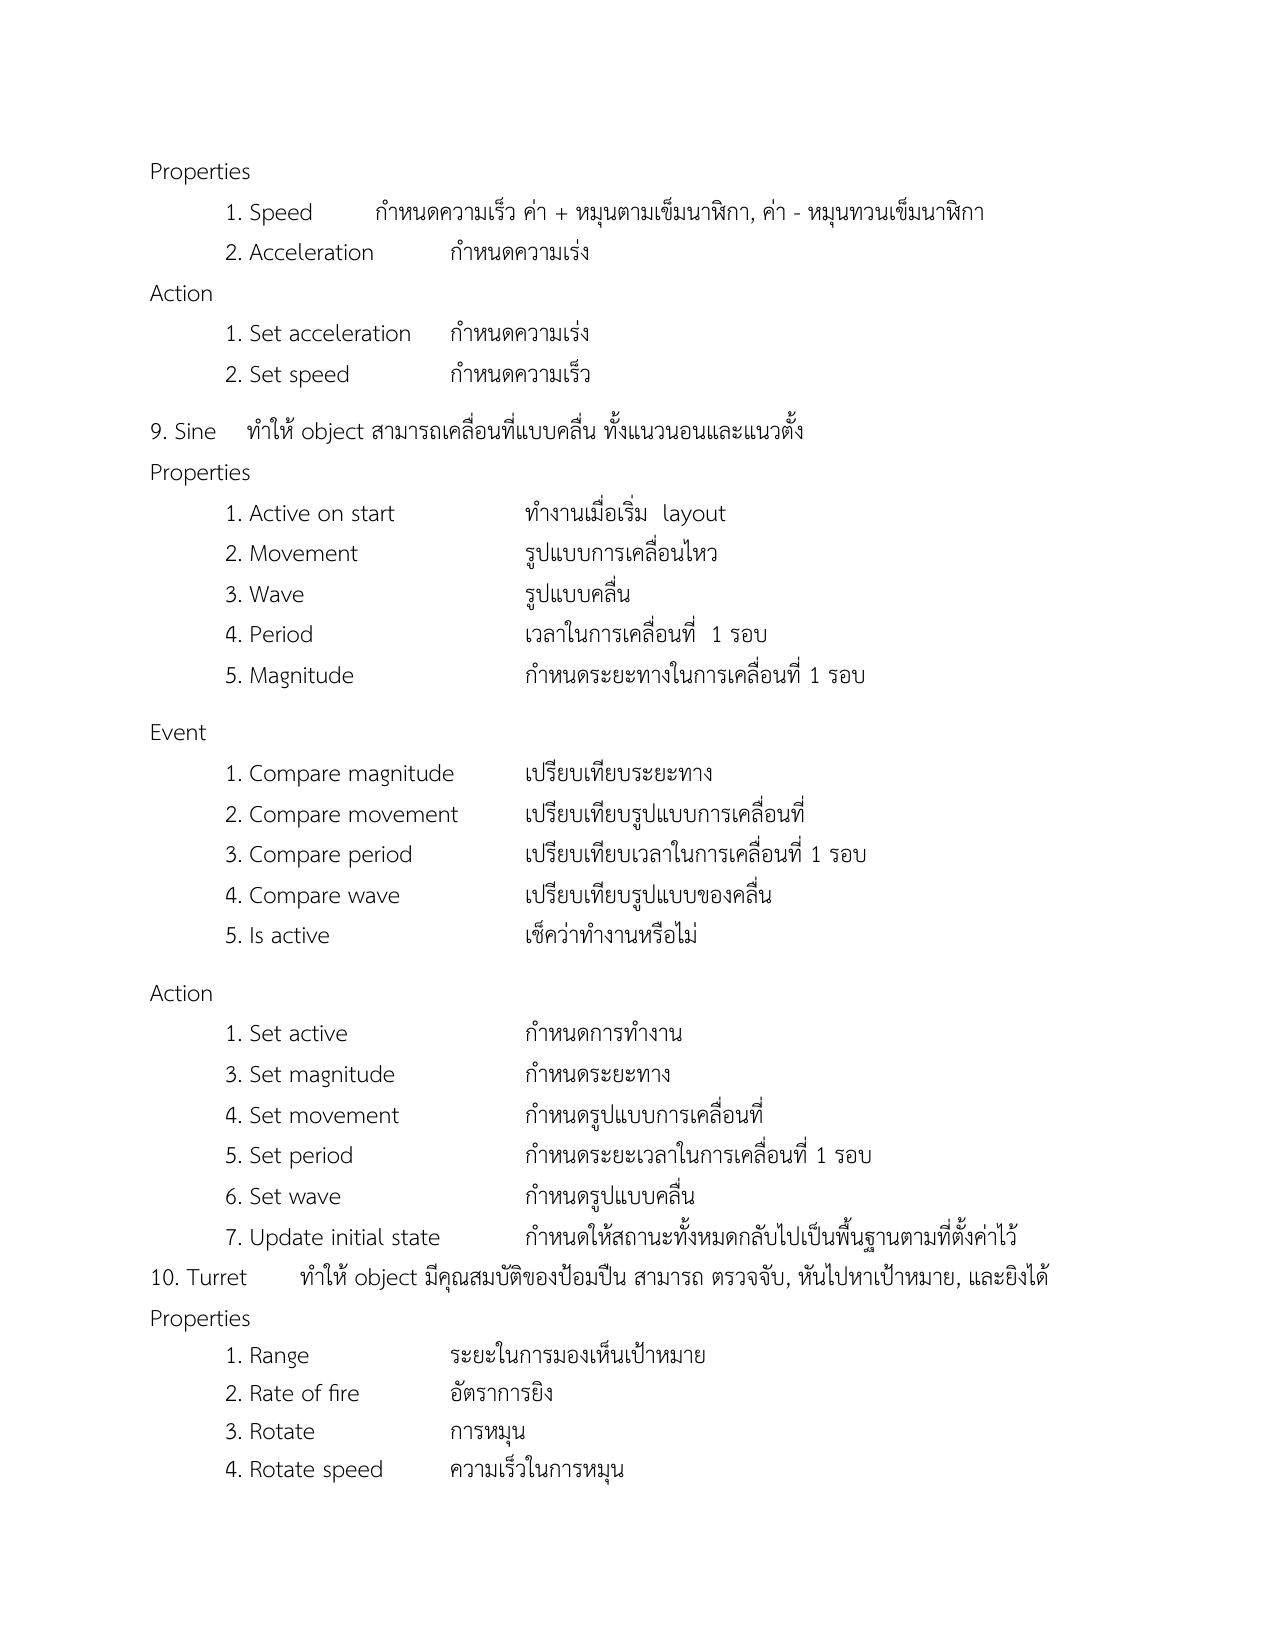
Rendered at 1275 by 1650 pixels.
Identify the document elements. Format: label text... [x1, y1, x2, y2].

text 7. Update initial state กำหนดให้สถานะทั้งหมดกลับไปเป็นพื้นฐานตามที่ตั้งค่าไว้ [150, 1216, 1125, 1253]
text 4. Set movement กำหนดรูปแบบการเคลื่อนที่ [150, 1094, 1125, 1131]
text 1. Range ระยะในการมองเห็นเป้าหมาย [150, 1334, 1125, 1372]
text 2. Set speed กำหนดความเร็ว [150, 353, 1125, 391]
text 3. Set magnitude กำหนดระยะทาง [150, 1053, 1125, 1091]
text 4. Rotate speed ความเร็วในการหมุน [150, 1448, 1125, 1485]
text 9. Sine ทำให้ object สามารถเคลื่อนที่แบบคลื่น ทั้งแนวนอนและแนวตั้ง [150, 410, 1125, 448]
text Properties [150, 150, 1125, 188]
text 1. Set active กำหนดการทำงาน [150, 1012, 1125, 1050]
text 3. Rotate การหมุน [150, 1410, 1125, 1448]
text Properties [150, 451, 1125, 489]
text 6. Set wave กำหนดรูปแบบคลื่น [150, 1175, 1125, 1213]
text 1. Set acceleration กำหนดความเร่ง [150, 312, 1125, 350]
text 3. Wave รูปแบบคลื่น [150, 573, 1125, 611]
text 2. Acceleration กำหนดความเร่ง [150, 231, 1125, 269]
text 5. Set period กำหนดระยะเวลาในการเคลื่อนที่ 1 รอบ [150, 1134, 1125, 1172]
text Event [150, 711, 1125, 749]
text 4. Period เวลาในการเคลื่อนที่ 1 รอบ [150, 613, 1125, 651]
text 1. Speed กำหนดความเร็ว ค่า + หมุนตามเข็มนาฬิกา, ค่า - หมุนทวนเข็มนาฬิกา [150, 191, 1125, 228]
text 1. Active on start ทำงานเมื่อเริ่ม layout [150, 492, 1125, 529]
text Properties [150, 1297, 1125, 1334]
text 4. Compare wave เปรียบเทียบรูปแบบของคลื่น [150, 874, 1125, 912]
text 3. Compare period เปรียบเทียบเวลาในการเคลื่อนที่ 1 รอบ [150, 833, 1125, 871]
text Action [150, 972, 1125, 1009]
text 1. Compare magnitude เปรียบเทียบระยะทาง [150, 752, 1125, 790]
text 10. Turret ทำให้ object มีคุณสมบัติของป้อมปืน สามารถ ตรวจจับ, หันไปหาเป้าหมาย, และยิงได้ [150, 1256, 1125, 1294]
text 5. Magnitude กำหนดระยะทางในการเคลื่อนที่ 1 รอบ [150, 654, 1125, 692]
text 5. Is active เช็คว่าทำงานหรือไม่ [150, 914, 1125, 952]
text 2. Compare movement เปรียบเทียบรูปแบบการเคลื่อนที่ [150, 793, 1125, 830]
text 2. Movement รูปแบบการเคลื่อนไหว [150, 532, 1125, 570]
text Action [150, 272, 1125, 309]
text 2. Rate of fire อัตราการยิง [150, 1372, 1125, 1410]
